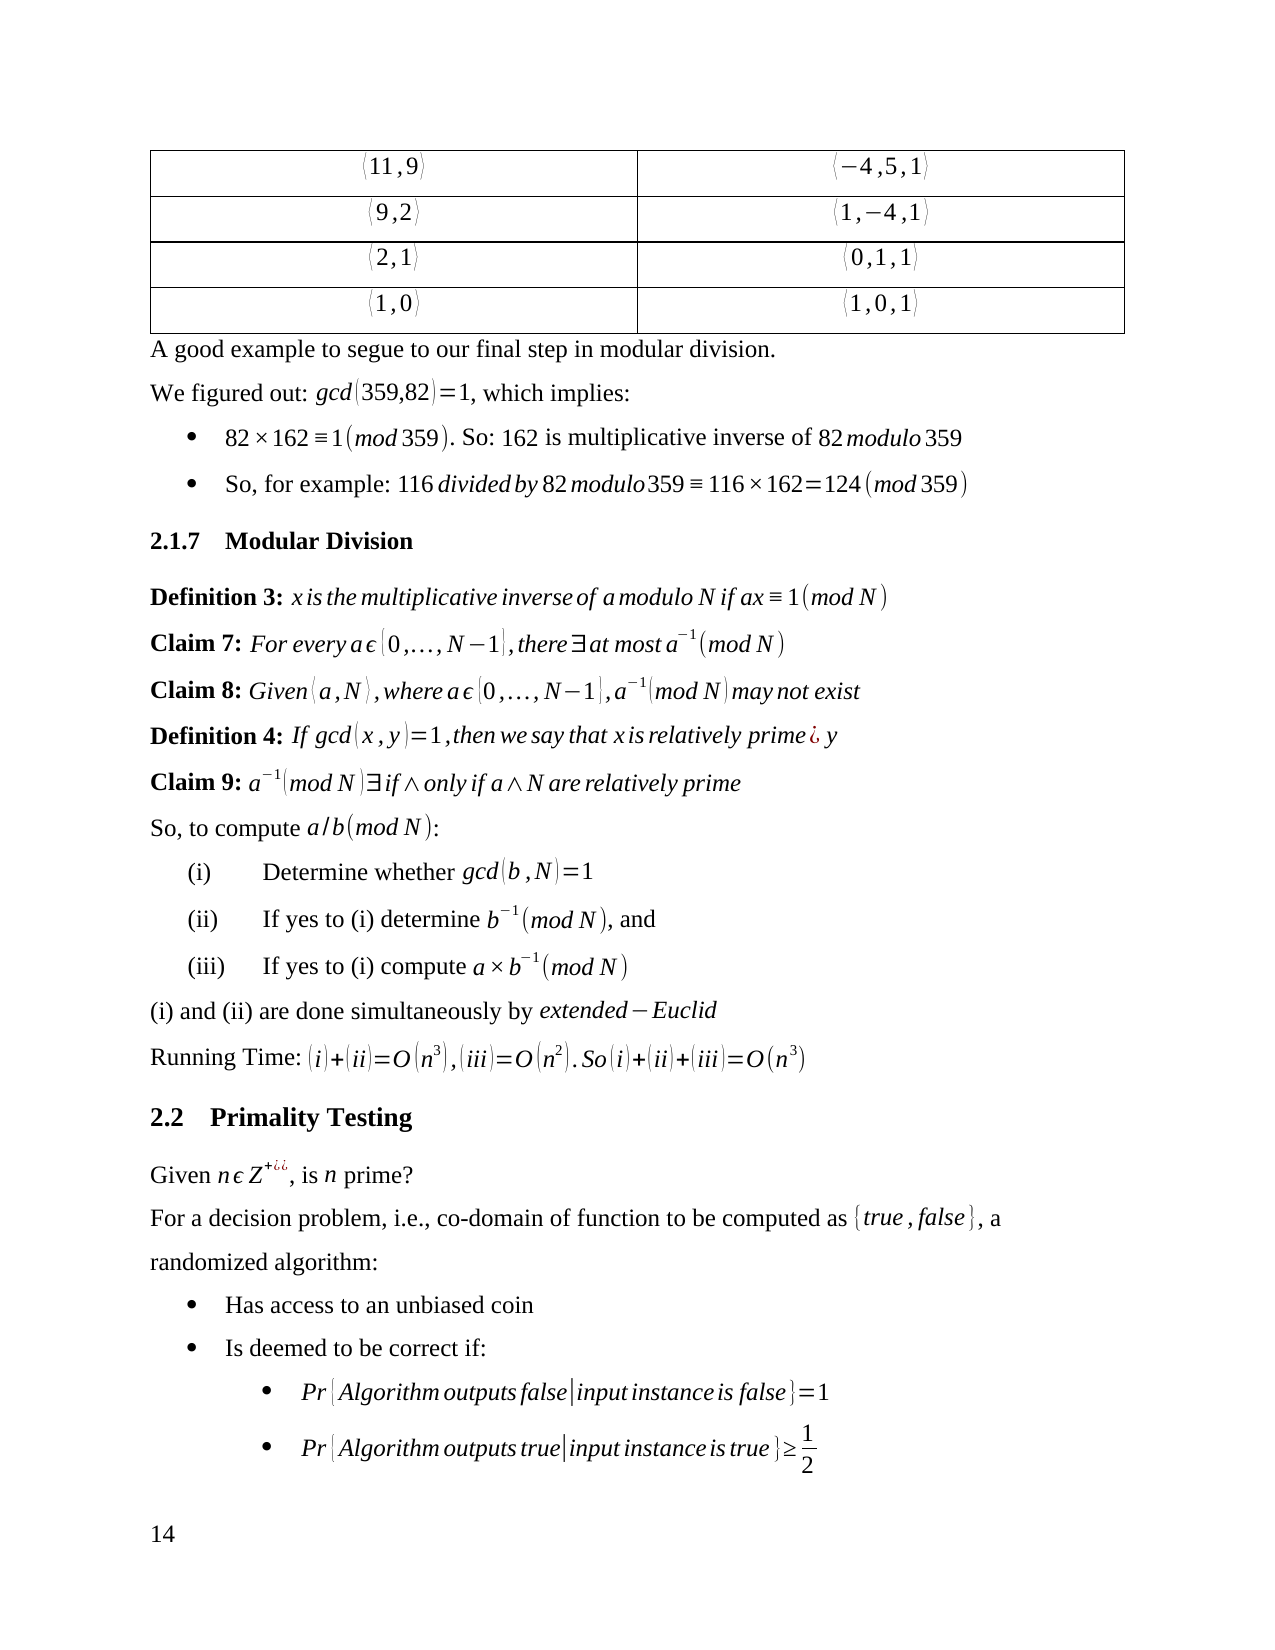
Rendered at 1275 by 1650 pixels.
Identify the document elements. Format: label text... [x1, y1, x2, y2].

table_cell [151, 243, 637, 287]
list Determine whether [187, 857, 1125, 887]
text (i) and (ii) are done simultaneously by [150, 996, 1125, 1025]
list So, for example: [187, 469, 1125, 499]
table_cell [151, 197, 637, 241]
text We figured out: , which implies: [150, 377, 1125, 408]
table_cell [151, 151, 637, 196]
text Claim 8: [150, 673, 1125, 706]
subtitle Primality Testing [150, 1101, 1125, 1132]
table_cell [151, 288, 637, 333]
text Definition 4: [150, 720, 1125, 751]
text Claim 7: [150, 626, 1125, 659]
text Claim 9: [150, 765, 1125, 798]
text Definition 3: [150, 581, 1125, 611]
table_cell [638, 197, 1124, 241]
list Is deemed to be correct if: [187, 1333, 1125, 1362]
list If yes to (i) determine , and [187, 902, 1125, 934]
text A good example to segue to our final step in modular division. [150, 334, 1125, 363]
table_cell [638, 243, 1124, 287]
text Running Time: [150, 1039, 1125, 1074]
text For a decision problem, i.e., co-domain of function to be computed as , a randomized algorithm: [150, 1203, 1125, 1275]
text Given , is prime? [150, 1160, 1125, 1189]
subtitle Modular Division [150, 526, 1125, 554]
list . So: is multiplicative inverse of [187, 422, 1125, 454]
list Has access to an unbiased coin [187, 1290, 1125, 1318]
table_cell [638, 151, 1124, 196]
text So, to compute : [150, 812, 1125, 842]
table_cell [638, 288, 1124, 333]
list If yes to (i) compute [187, 949, 1125, 982]
